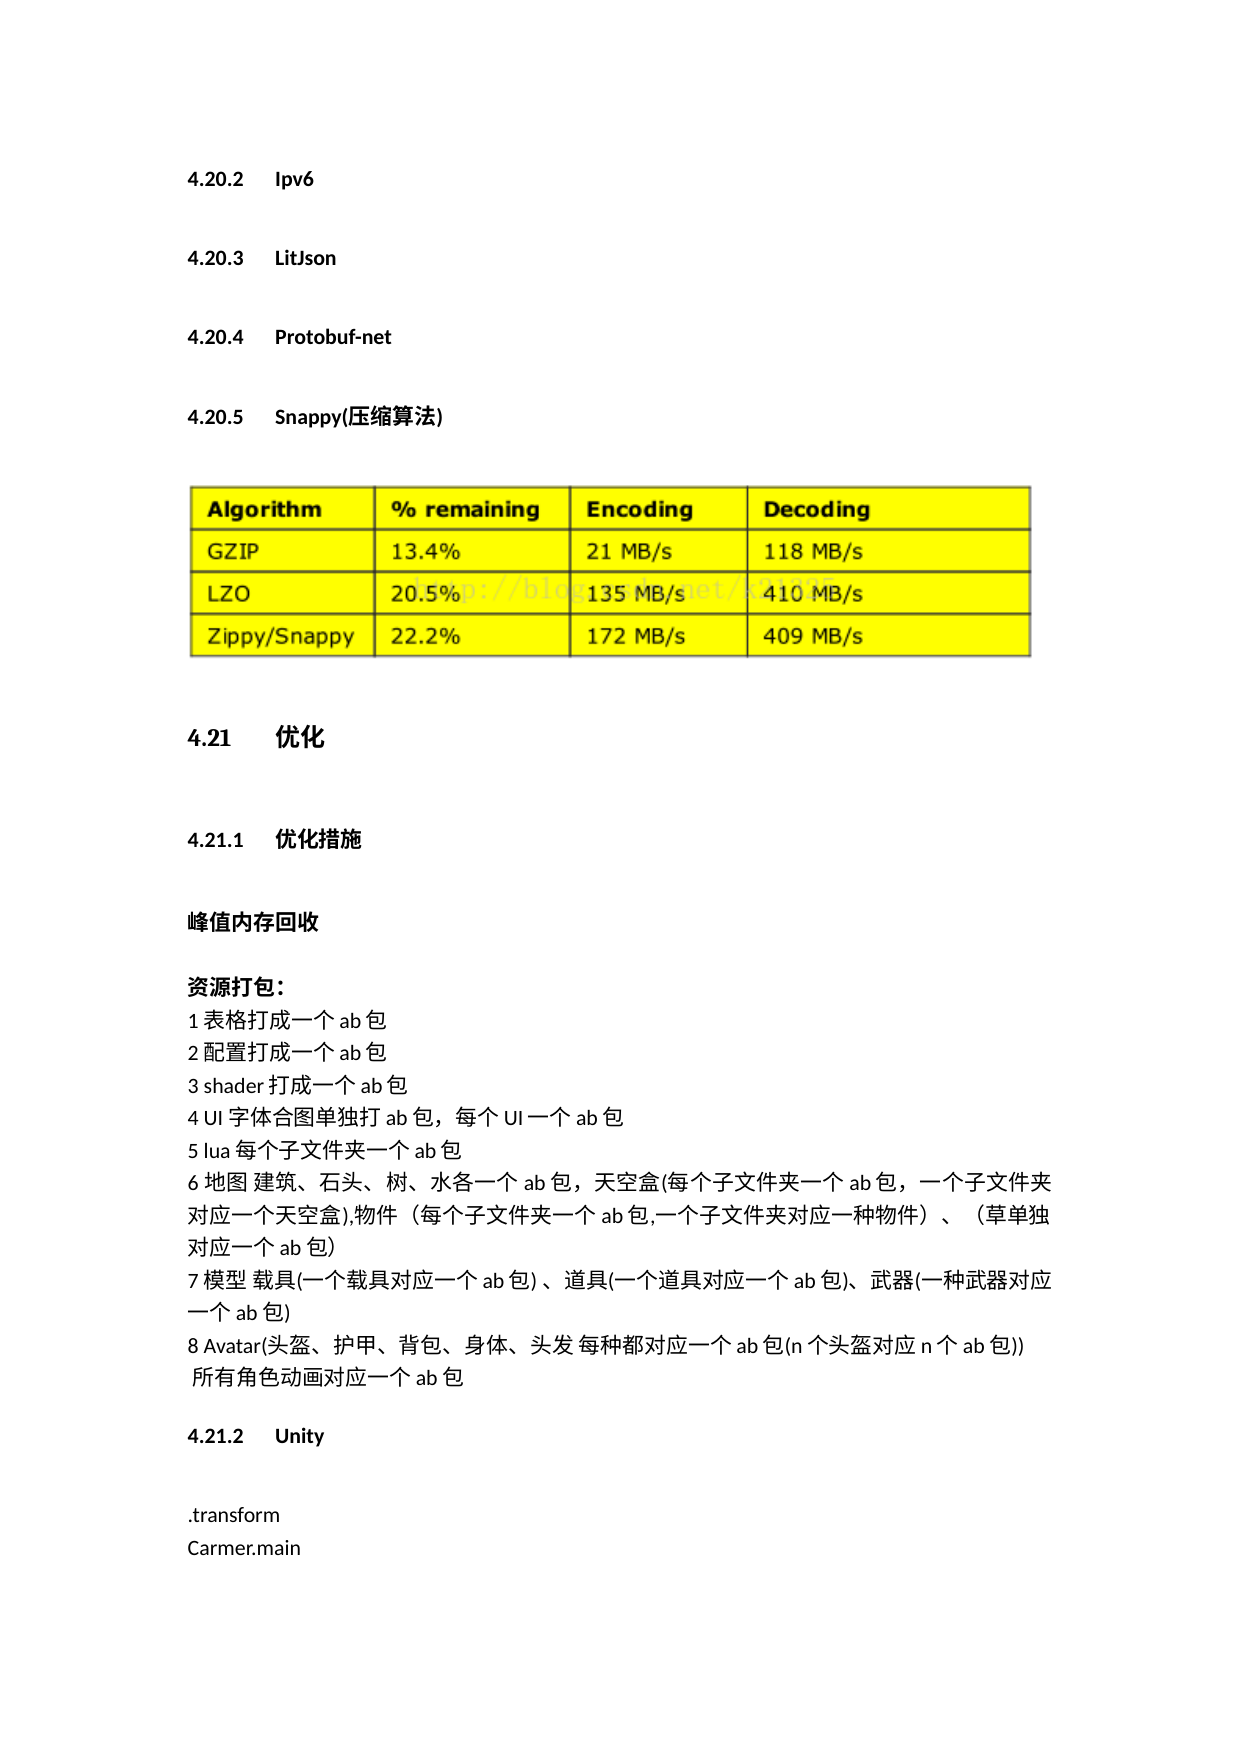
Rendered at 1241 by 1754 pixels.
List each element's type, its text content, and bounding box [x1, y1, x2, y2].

text 6 地图 建筑、石头、树、水各一个ab包，天空盒(每个子文件夹一个ab包，一个子文件夹对应一个天空盒),物件（每个子文件夹一个ab包,一个子文件夹对应一种物件）、（草单独对应一个ab包） [187, 1165, 1053, 1262]
text 8 Avatar(头盔、护甲、背包、身体、头发 每种都对应一个ab包(n个头盔对应n个ab包)) [187, 1327, 1053, 1360]
text 7 模型 载具(一个载具对应一个ab包) 、道具(一个道具对应一个ab包)、武器(一种武器对应一个ab包) [187, 1262, 1053, 1327]
text 2 配置打成一个ab包 [187, 1035, 1053, 1067]
text 1 表格打成一个ab包 [187, 1002, 1053, 1035]
text 资源打包： [187, 970, 1053, 1002]
text 4 UI 字体合图单独打ab包，每个UI一个ab包 [187, 1100, 1053, 1132]
subtitle 优化措施 [187, 822, 1053, 854]
text 所有角色动画对应一个ab包 [187, 1360, 1053, 1392]
subtitle Snappy(压缩算法) [187, 399, 1053, 431]
text 3 shader打成一个ab包 [187, 1067, 1053, 1100]
subtitle Ipv6 [187, 162, 1053, 194]
text .transform [187, 1498, 1053, 1531]
subtitle Protobuf-net [187, 320, 1053, 352]
text 峰值内存回收 [187, 905, 1053, 937]
picture [187, 481, 1038, 663]
subtitle 优化 [187, 703, 1053, 768]
text 5 lua每个子文件夹一个ab包 [187, 1132, 1053, 1165]
subtitle LitJson [187, 241, 1053, 273]
subtitle Unity [187, 1419, 1053, 1452]
text Carmer.main [187, 1531, 1053, 1563]
